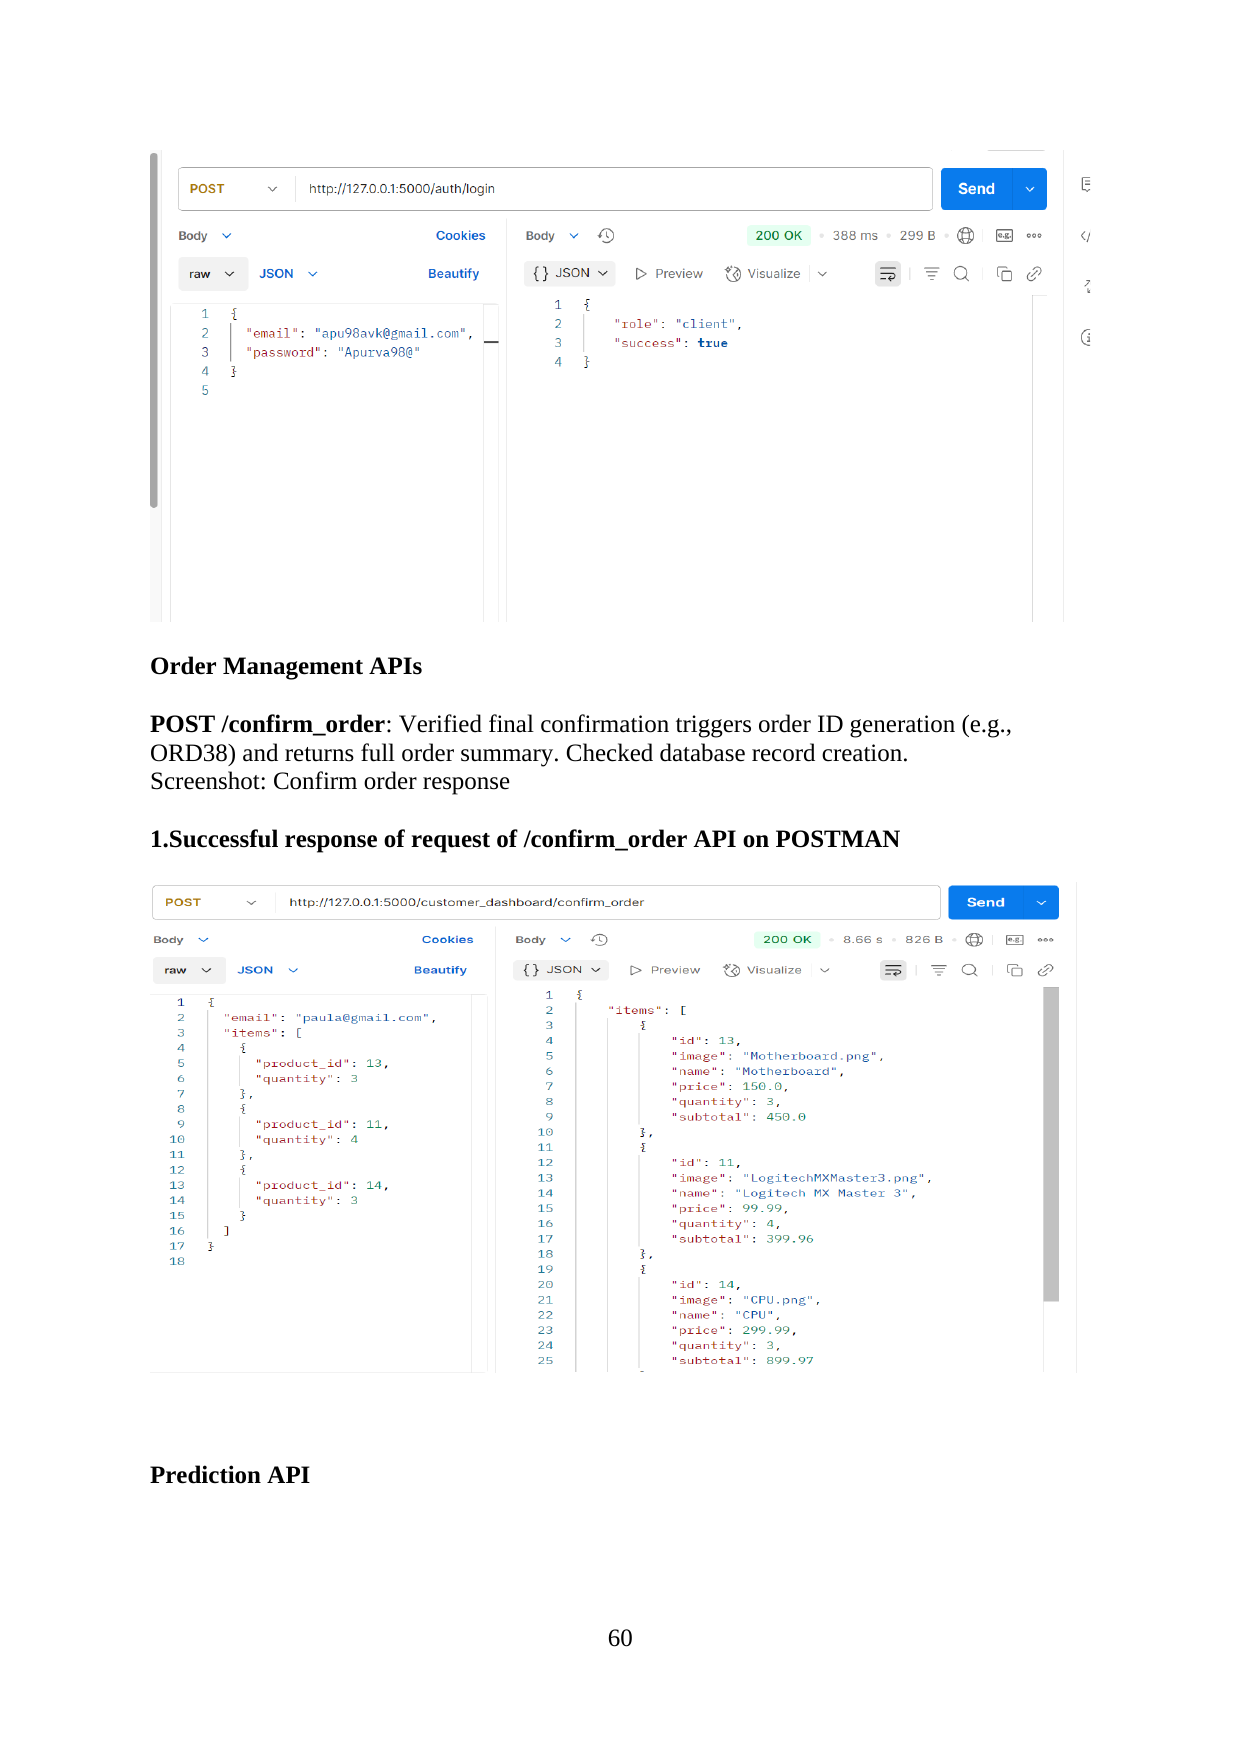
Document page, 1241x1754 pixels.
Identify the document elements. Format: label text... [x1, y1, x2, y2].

picture [150, 150, 1091, 622]
text POST /confirm_order: Verified final confirmation triggers order ID generation (e.g., ORD38) and returns full order summary. Checked database record creation. Screenshot: Confirm order response [150, 709, 1090, 795]
picture [150, 882, 1091, 1373]
text 1.Successful response of request of /confirm_order API on POSTMAN [150, 824, 1090, 853]
text Order Management APIs [150, 651, 1090, 680]
text Prediction API [150, 1460, 1090, 1489]
